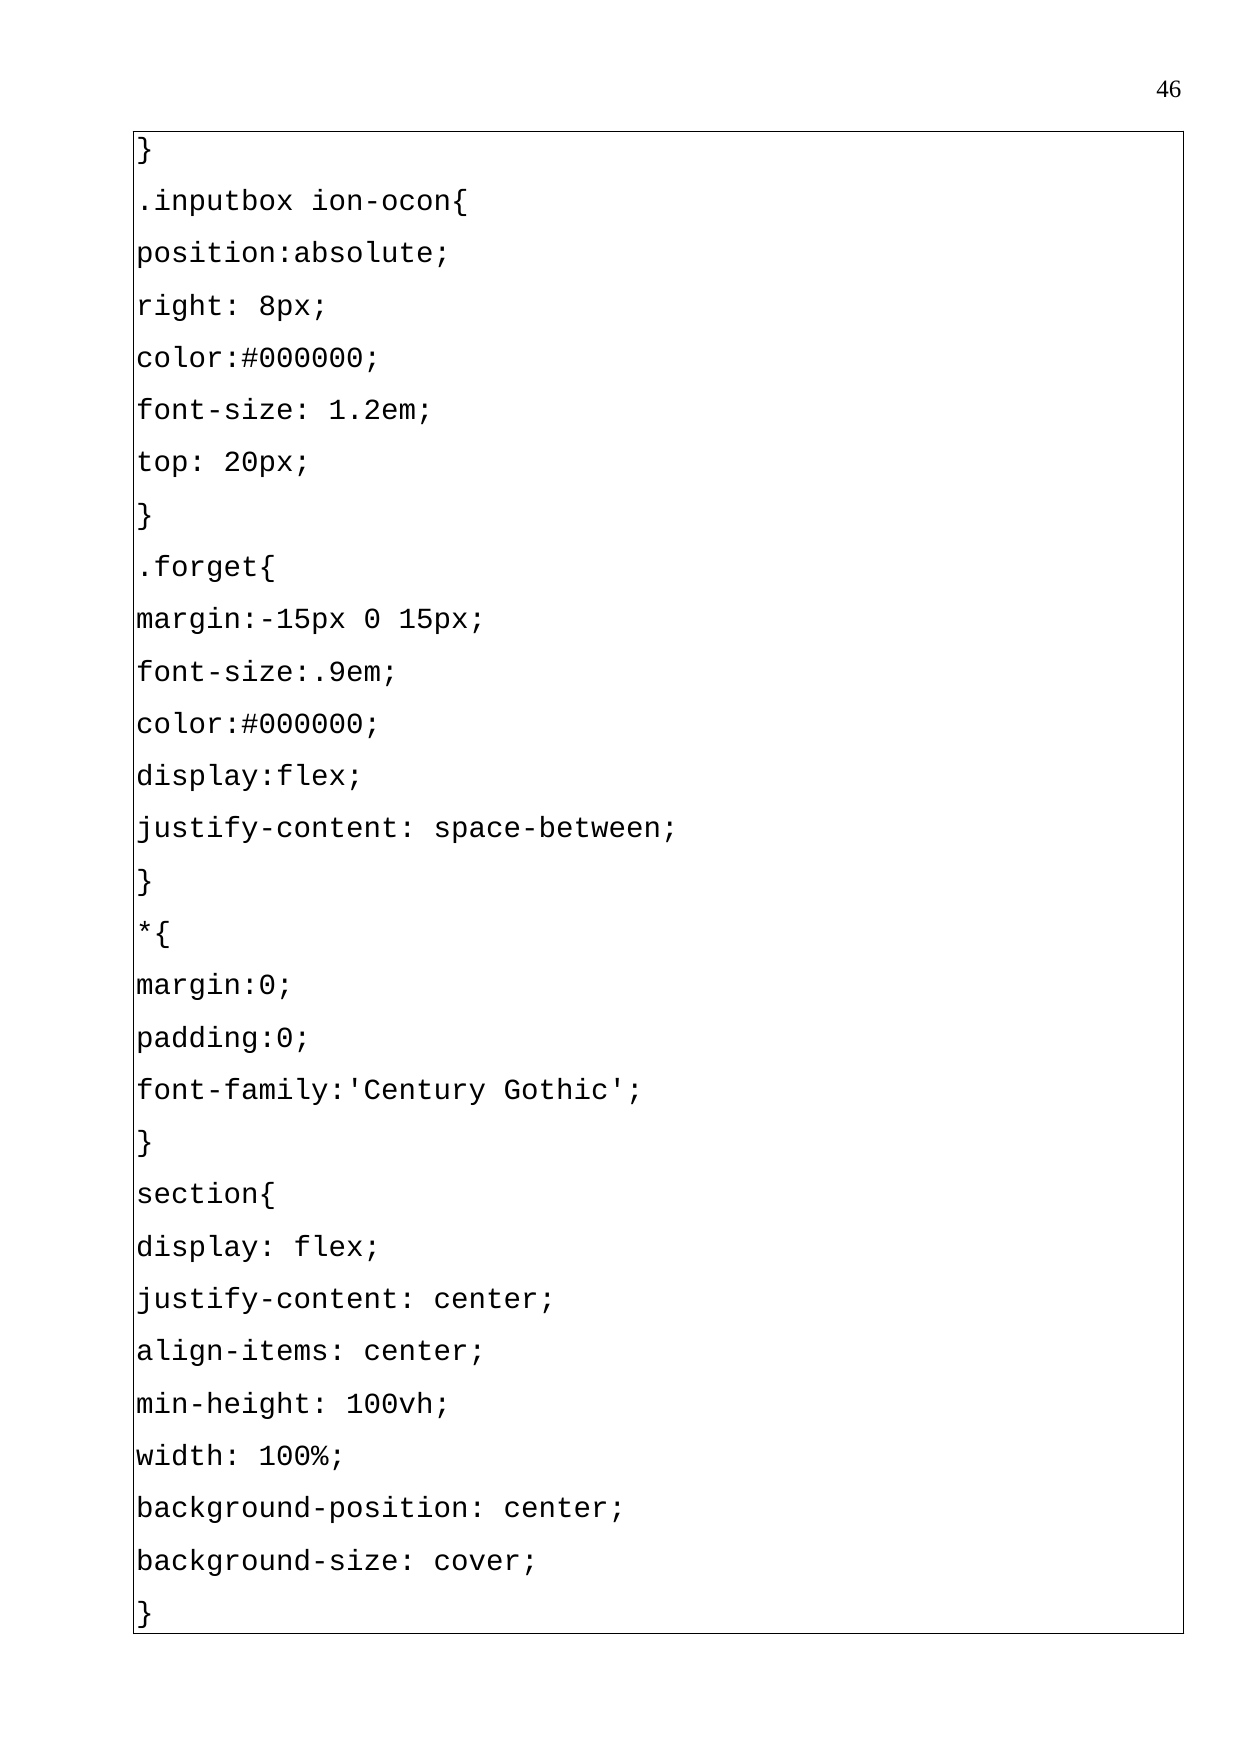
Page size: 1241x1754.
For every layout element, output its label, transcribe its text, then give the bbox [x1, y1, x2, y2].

text } [134, 497, 1183, 533]
text font-family:'Century Gothic'; [134, 1072, 1183, 1108]
text .inputbox ion-ocon{ [134, 183, 1183, 219]
text } [134, 1124, 1183, 1160]
text align-items: center; [134, 1333, 1183, 1369]
text } [134, 132, 1183, 167]
text min-height: 100vh; [134, 1386, 1183, 1422]
text .forget{ [134, 549, 1183, 585]
text color:#000000; [134, 340, 1183, 376]
text background-position: center; [134, 1490, 1183, 1526]
text display: flex; [134, 1229, 1183, 1265]
text background-size: cover; [134, 1542, 1183, 1579]
text display:flex; [134, 758, 1183, 794]
text section{ [134, 1176, 1183, 1213]
text font-size: 1.2em; [134, 392, 1183, 428]
text right: 8px; [134, 287, 1183, 324]
text } [134, 863, 1183, 899]
text justify-content: space-between; [134, 810, 1183, 847]
text top: 20px; [134, 444, 1183, 481]
text padding:0; [134, 1019, 1183, 1056]
text width: 100%; [134, 1438, 1183, 1474]
text position:absolute; [134, 235, 1183, 271]
text } [134, 1595, 1183, 1633]
text *{ [134, 915, 1183, 951]
text margin:0; [134, 967, 1183, 1003]
text margin:-15px 0 15px; [134, 601, 1183, 637]
text justify-content: center; [134, 1281, 1183, 1317]
text font-size:.9em; [134, 653, 1183, 690]
text color:#000000; [134, 706, 1183, 742]
